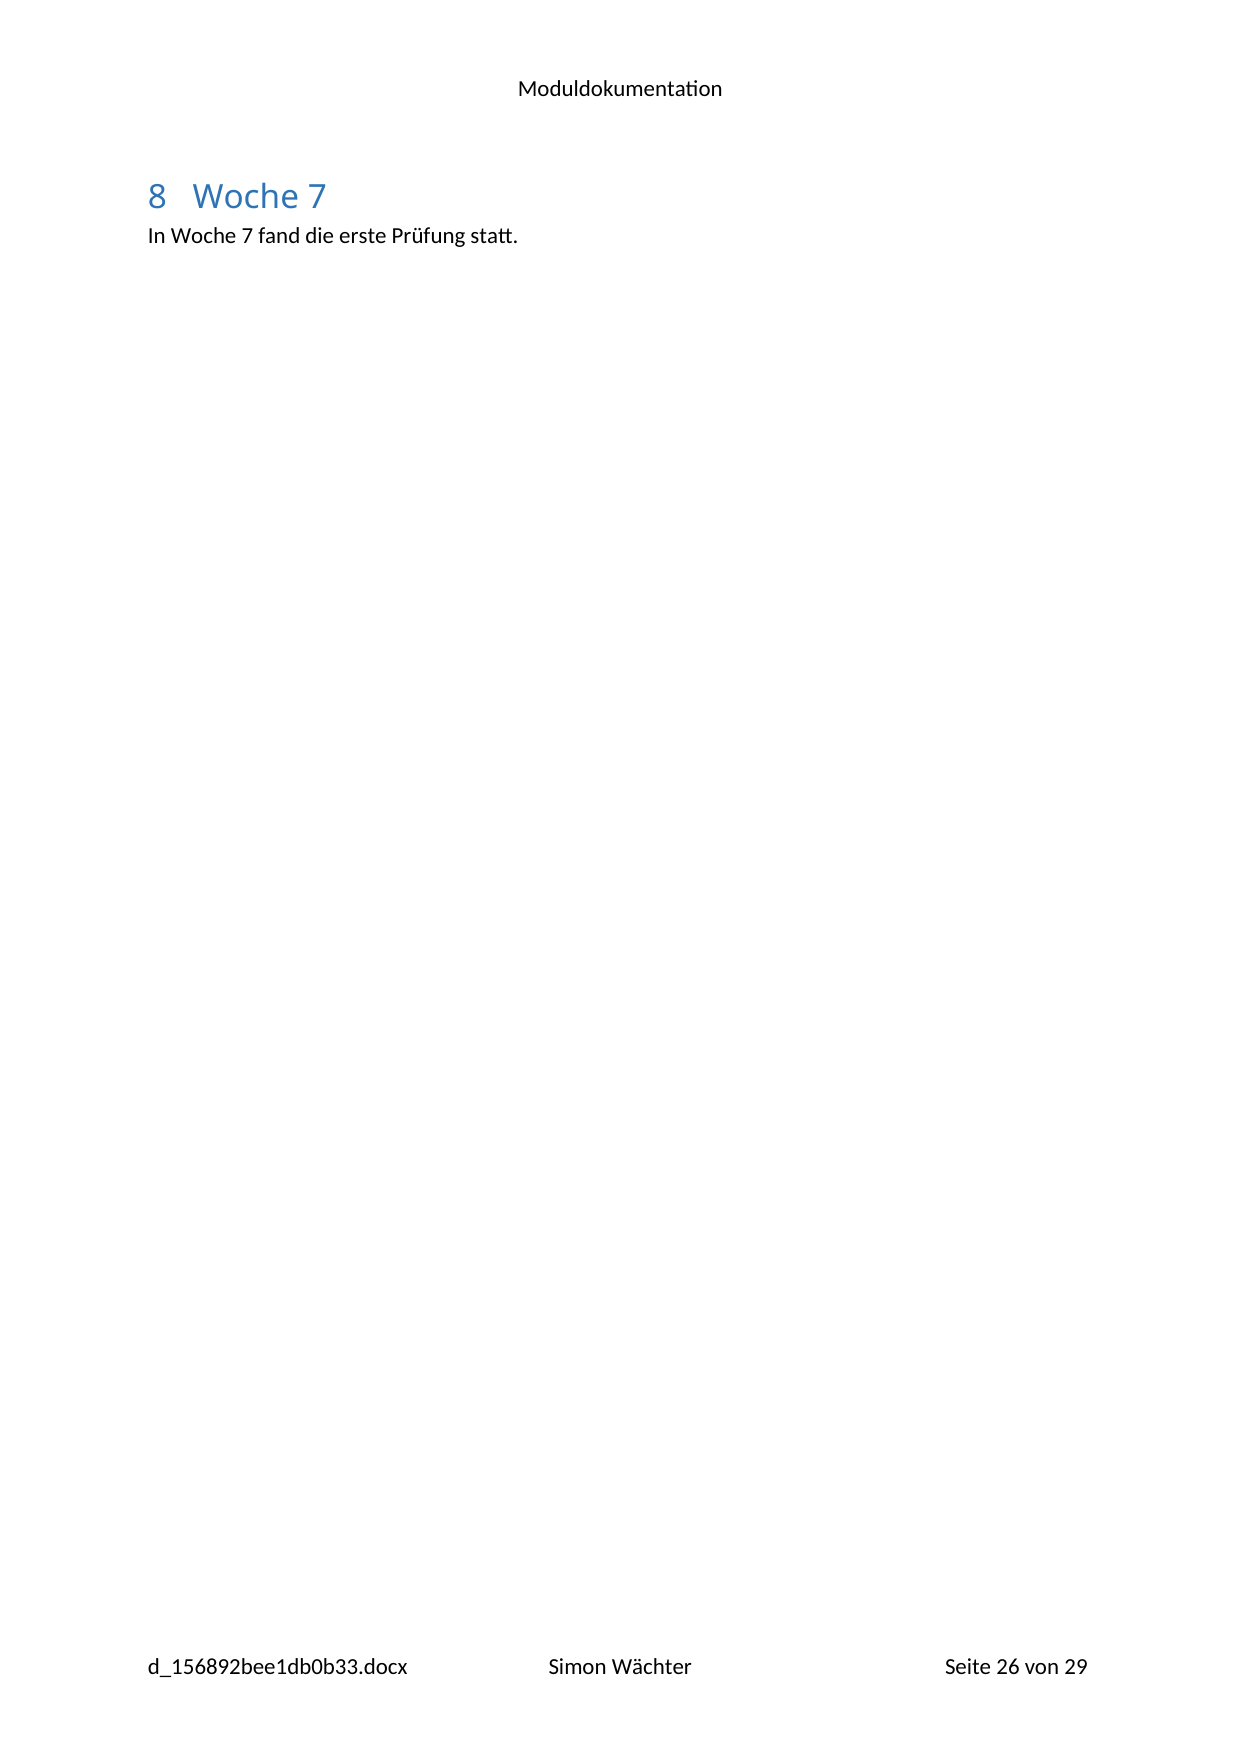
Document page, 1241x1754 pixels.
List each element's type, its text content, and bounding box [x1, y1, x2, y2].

subtitle Woche 7 [148, 173, 1093, 218]
text In Woche 7 fand die erste Prüfung statt. [148, 222, 1093, 249]
